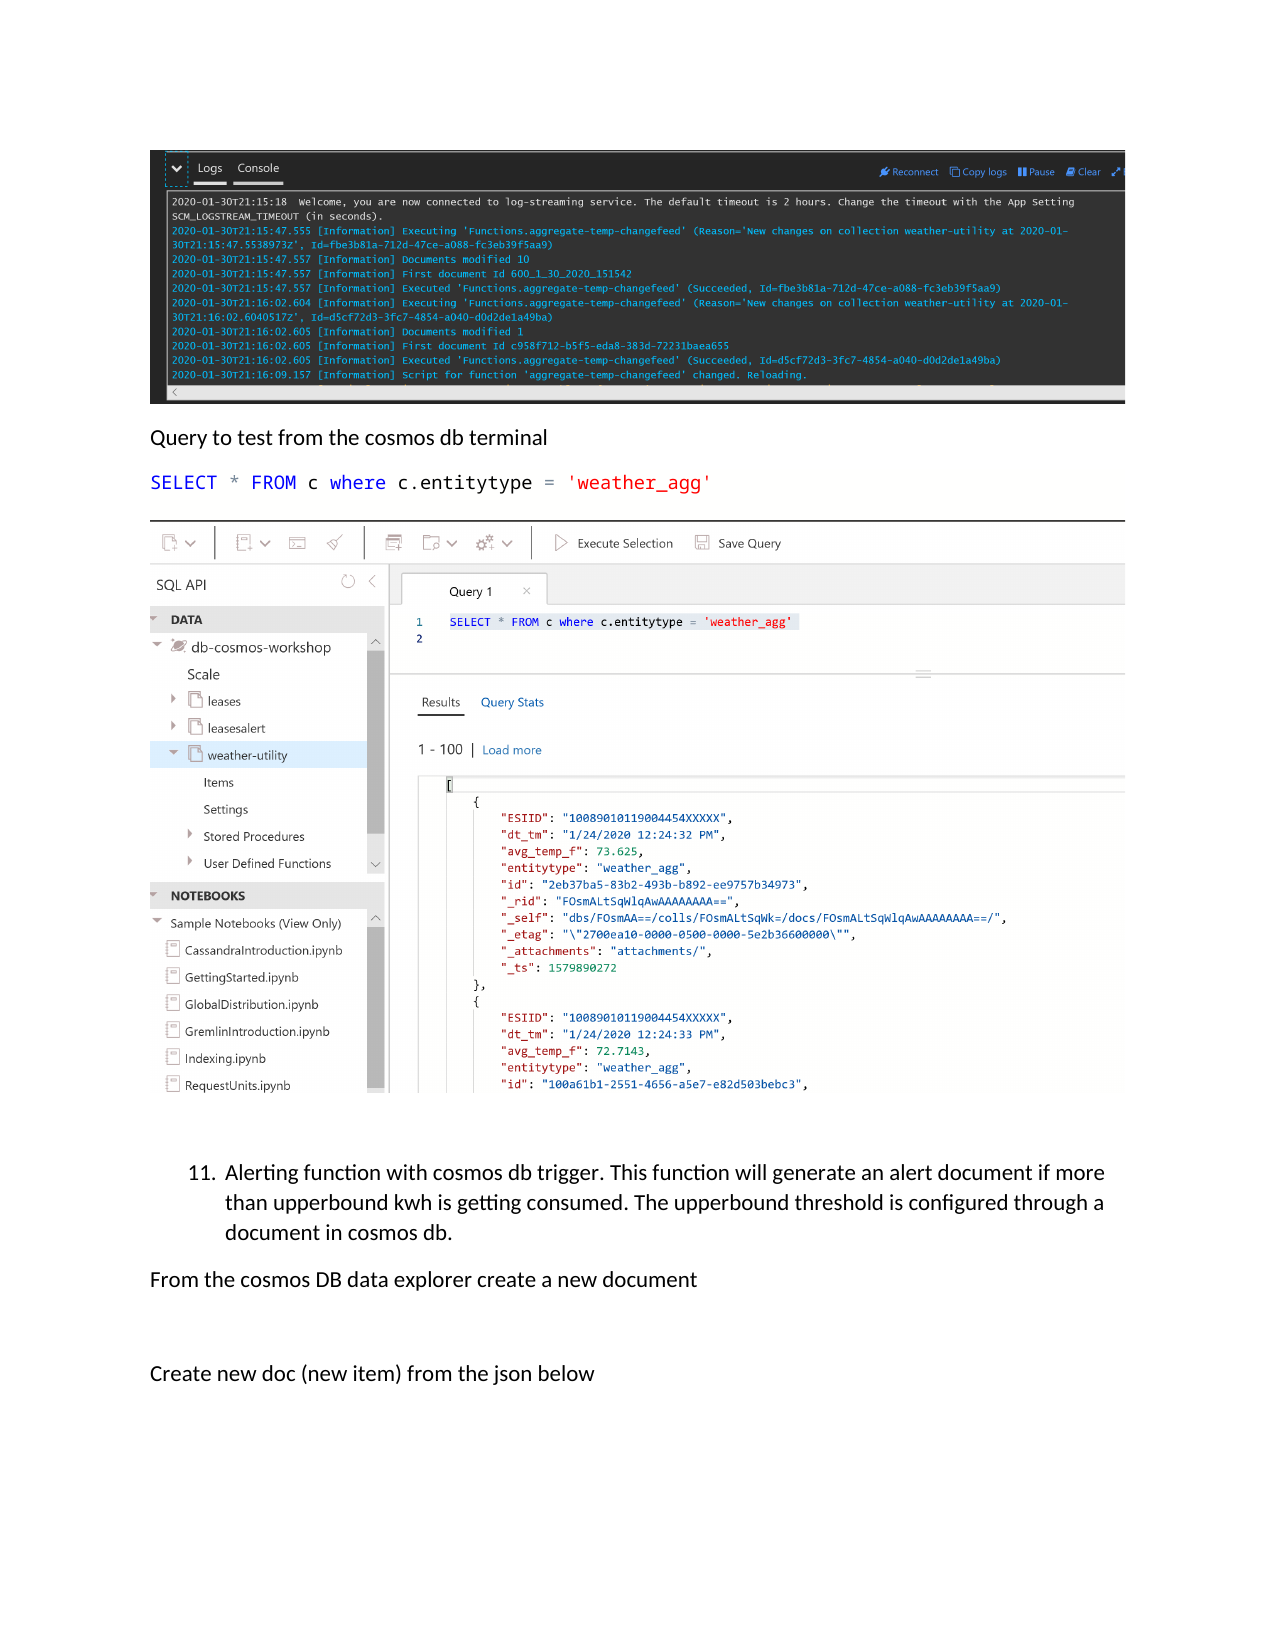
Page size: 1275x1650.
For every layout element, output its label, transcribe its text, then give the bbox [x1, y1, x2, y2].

picture [150, 520, 1125, 1093]
text Query to test from the cosmos db terminal [150, 423, 1125, 451]
picture [150, 150, 1125, 404]
text From the cosmos DB data explorer create a new document [150, 1265, 1125, 1293]
list Alerting function with cosmos db trigger. This function will generate an alert document if more than upperbound kwh is getting consumed. The upperbound threshold is configured through a document in cosmos db. [187, 1158, 1125, 1246]
text SELECT * FROM c where c.entitytype = 'weather_agg' [150, 469, 1125, 495]
text Create new doc (new item) from the json below [150, 1359, 1125, 1387]
